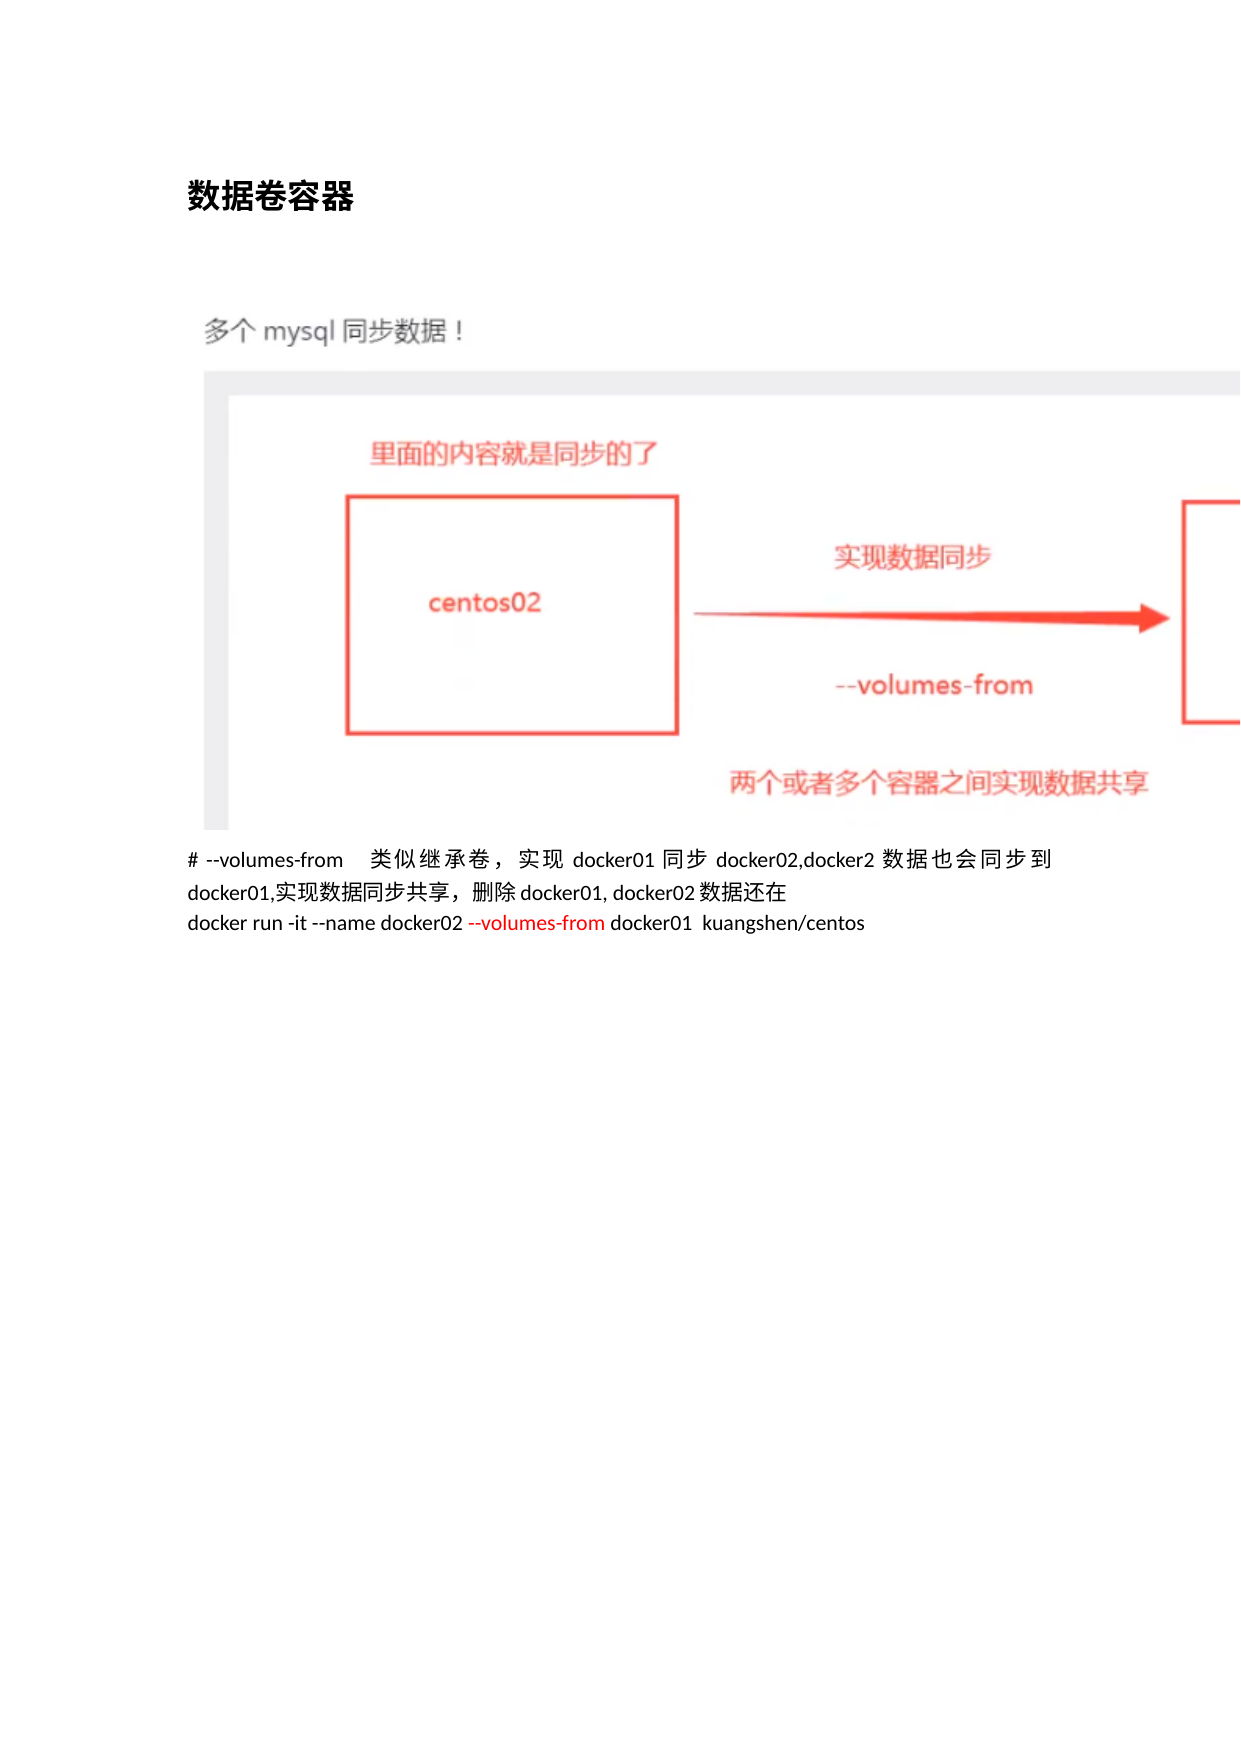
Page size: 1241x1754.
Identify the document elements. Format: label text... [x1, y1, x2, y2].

text docker run -it --name docker02 --volumes-from docker01 kuangshen/centos [187, 907, 1053, 939]
subtitle 数据卷容器 [187, 162, 1053, 227]
picture [187, 289, 1241, 830]
text # --volumes-from 类似继承卷，实现docker01同步docker02,docker2数据也会同步到docker01,实现数据同步共享，删除docker01, docker02数据还在 [187, 842, 1053, 907]
